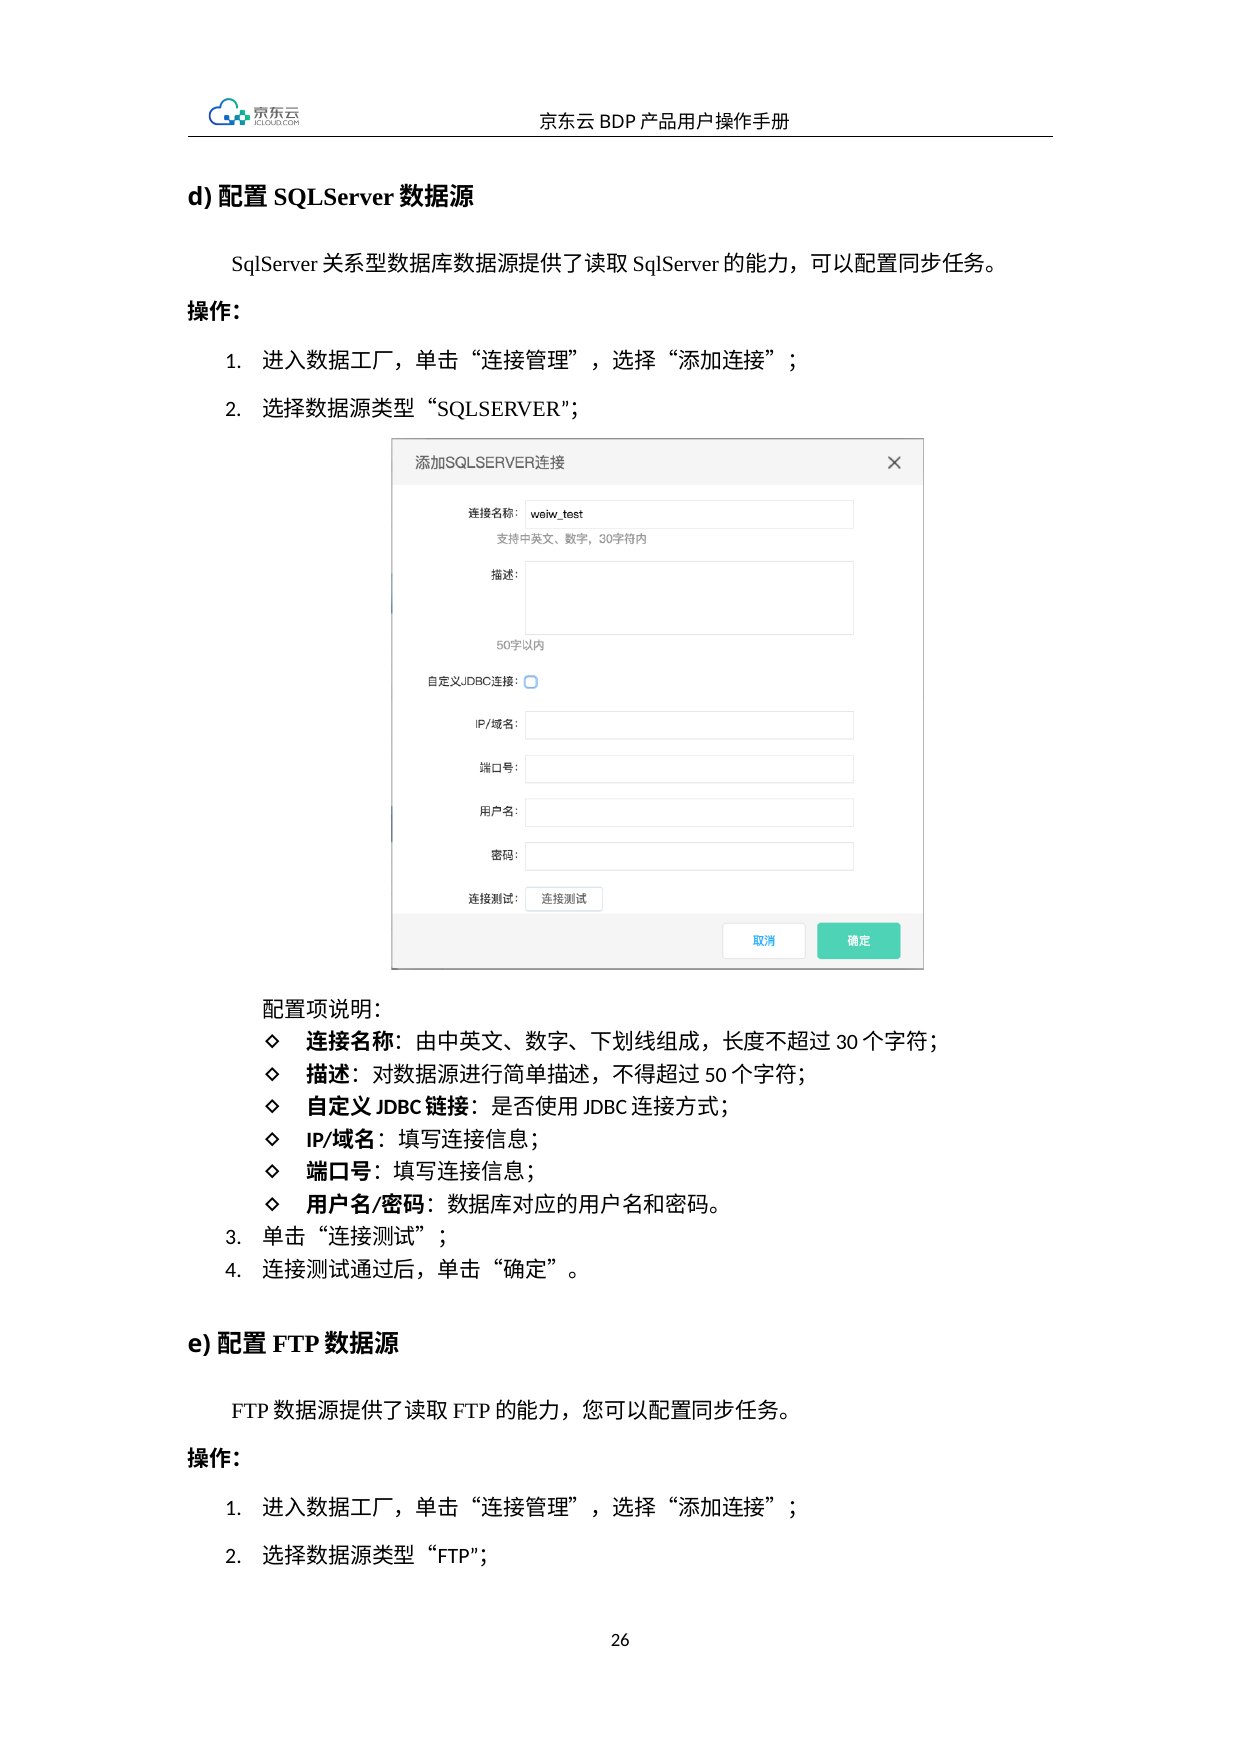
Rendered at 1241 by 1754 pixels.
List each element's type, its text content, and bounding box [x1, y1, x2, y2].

text 操作： [187, 1441, 1053, 1473]
text 配置项说明： [262, 991, 1053, 1024]
list 选择数据源类型“FTP”； [225, 1537, 1053, 1570]
list 自定义JDBC链接：是否使用JDBC连接方式； [262, 1089, 1053, 1121]
list 连接测试通过后，单击“确定”。 [225, 1251, 1053, 1284]
list 进入数据工厂，单击“连接管理”，选择“添加连接”； [225, 1489, 1053, 1522]
list 用户名/密码：数据库对应的用户名和密码。 [262, 1186, 1053, 1219]
list 单击“连接测试”； [225, 1219, 1053, 1251]
text SqlServer关系型数据库数据源提供了读取SqlServer的能力，可以配置同步任务。 [187, 246, 1053, 278]
list 进入数据工厂，单击“连接管理”，选择“添加连接”； [225, 342, 1053, 375]
list IP/域名：填写连接信息； [262, 1121, 1053, 1154]
picture [391, 438, 924, 970]
list 选择数据源类型“SQLSERVER”； [225, 391, 1053, 423]
list 端口号：填写连接信息； [262, 1154, 1053, 1186]
text 操作： [187, 294, 1053, 326]
subtitle d) 配置SQLServer数据源 [187, 162, 1053, 227]
subtitle e) 配置FTP数据源 [187, 1309, 1053, 1374]
picture [187, 88, 340, 129]
list 描述：对数据源进行简单描述，不得超过50个字符； [262, 1056, 1053, 1089]
list 连接名称：由中英文、数字、下划线组成，长度不超过30个字符； [262, 1024, 1053, 1056]
text FTP数据源提供了读取FTP的能力，您可以配置同步任务。 [231, 1392, 1053, 1425]
